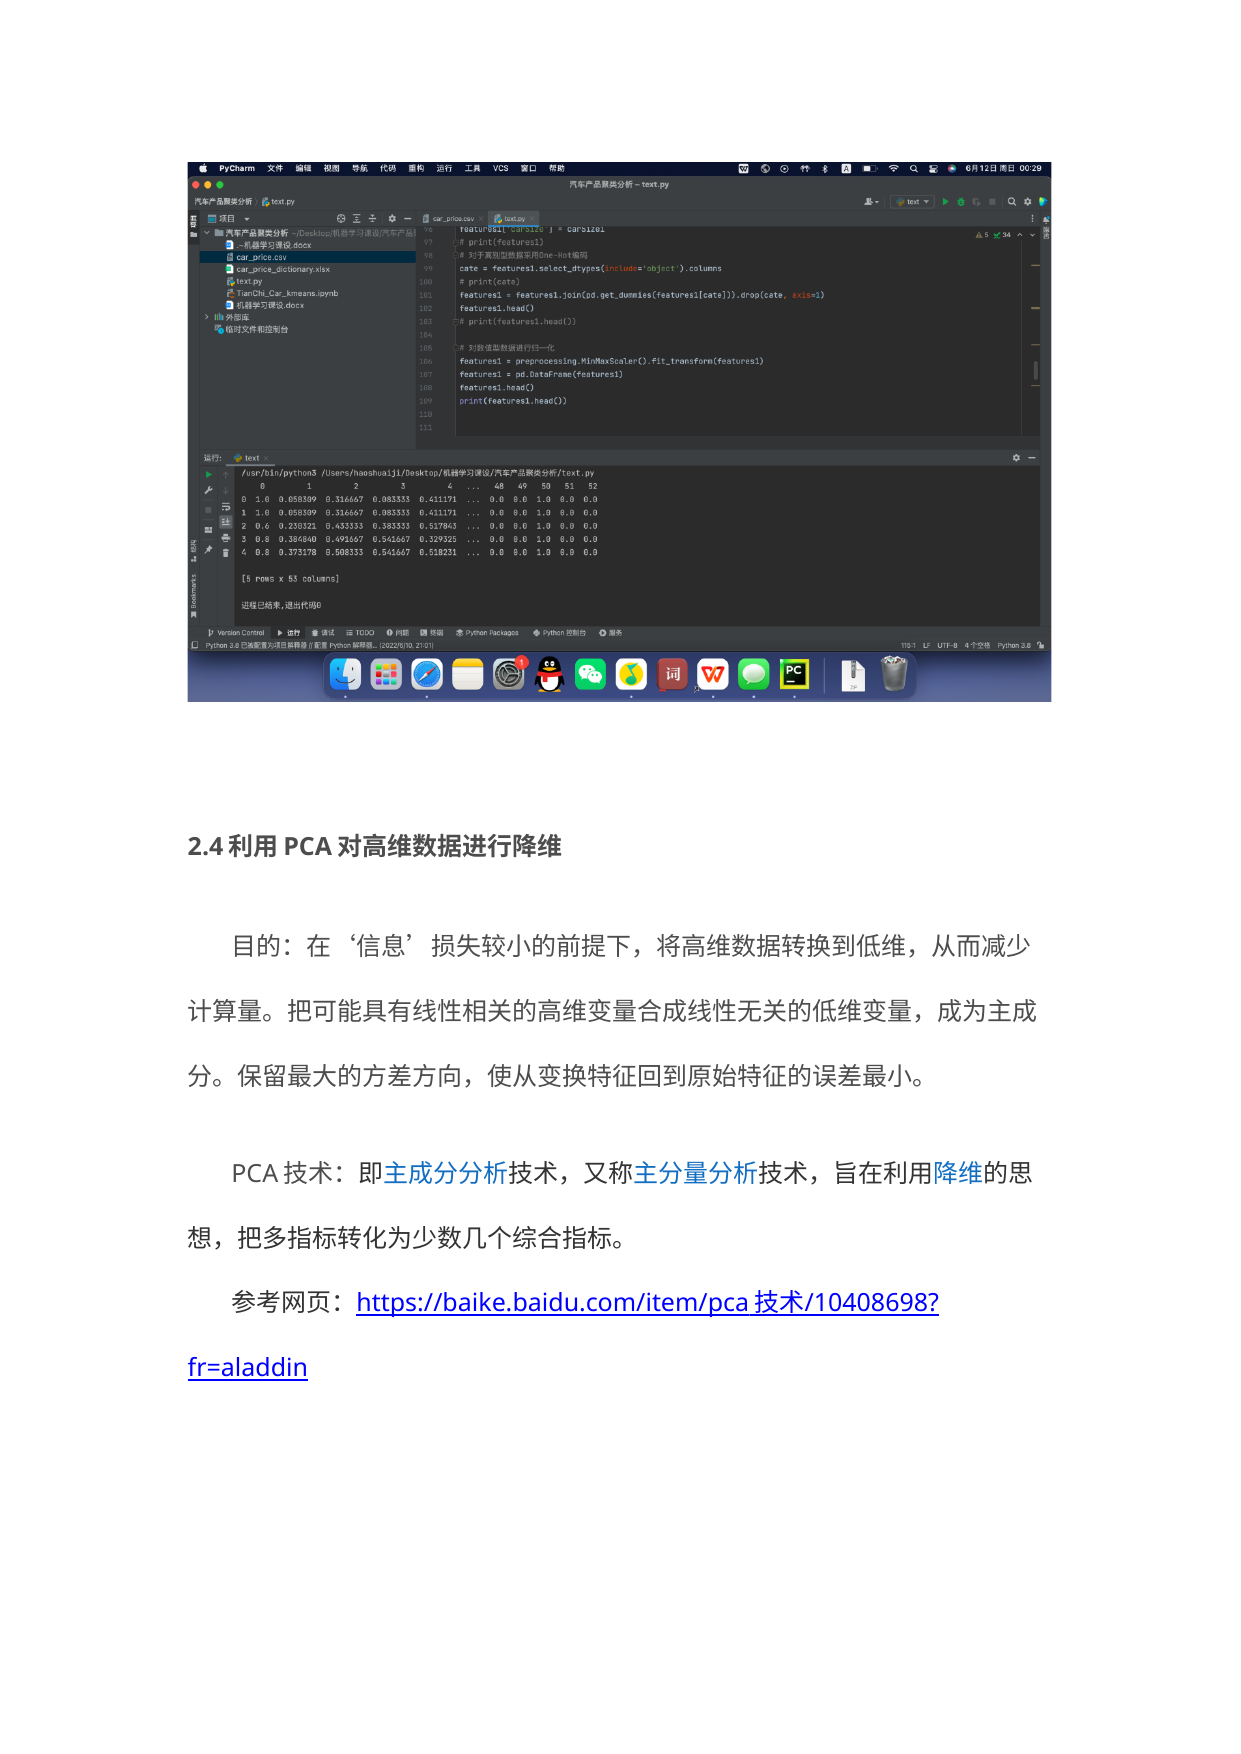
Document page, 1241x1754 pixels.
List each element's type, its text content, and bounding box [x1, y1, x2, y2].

text 目的：在‘信息’损失较小的前提下，将高维数据转换到低维，从而减少计算量。把可能具有线性相关的高维变量合成线性无关的低维变量，成为主成分。保留最大的方差方向，使从变换特征回到原始特征的误差最小。 [187, 912, 1053, 1107]
text 参考网页：https://baike.baidu.com/item/pca技术/10408698?fr=aladdin [187, 1269, 1053, 1399]
text PCA技术：即主成分分析技术，又称主分量分析技术，旨在利用降维的思想，把多指标转化为少数几个综合指标。 [187, 1139, 1053, 1269]
list 2.4利用PCA对高维数据进行降维 [187, 814, 1053, 879]
picture [187, 162, 1052, 702]
